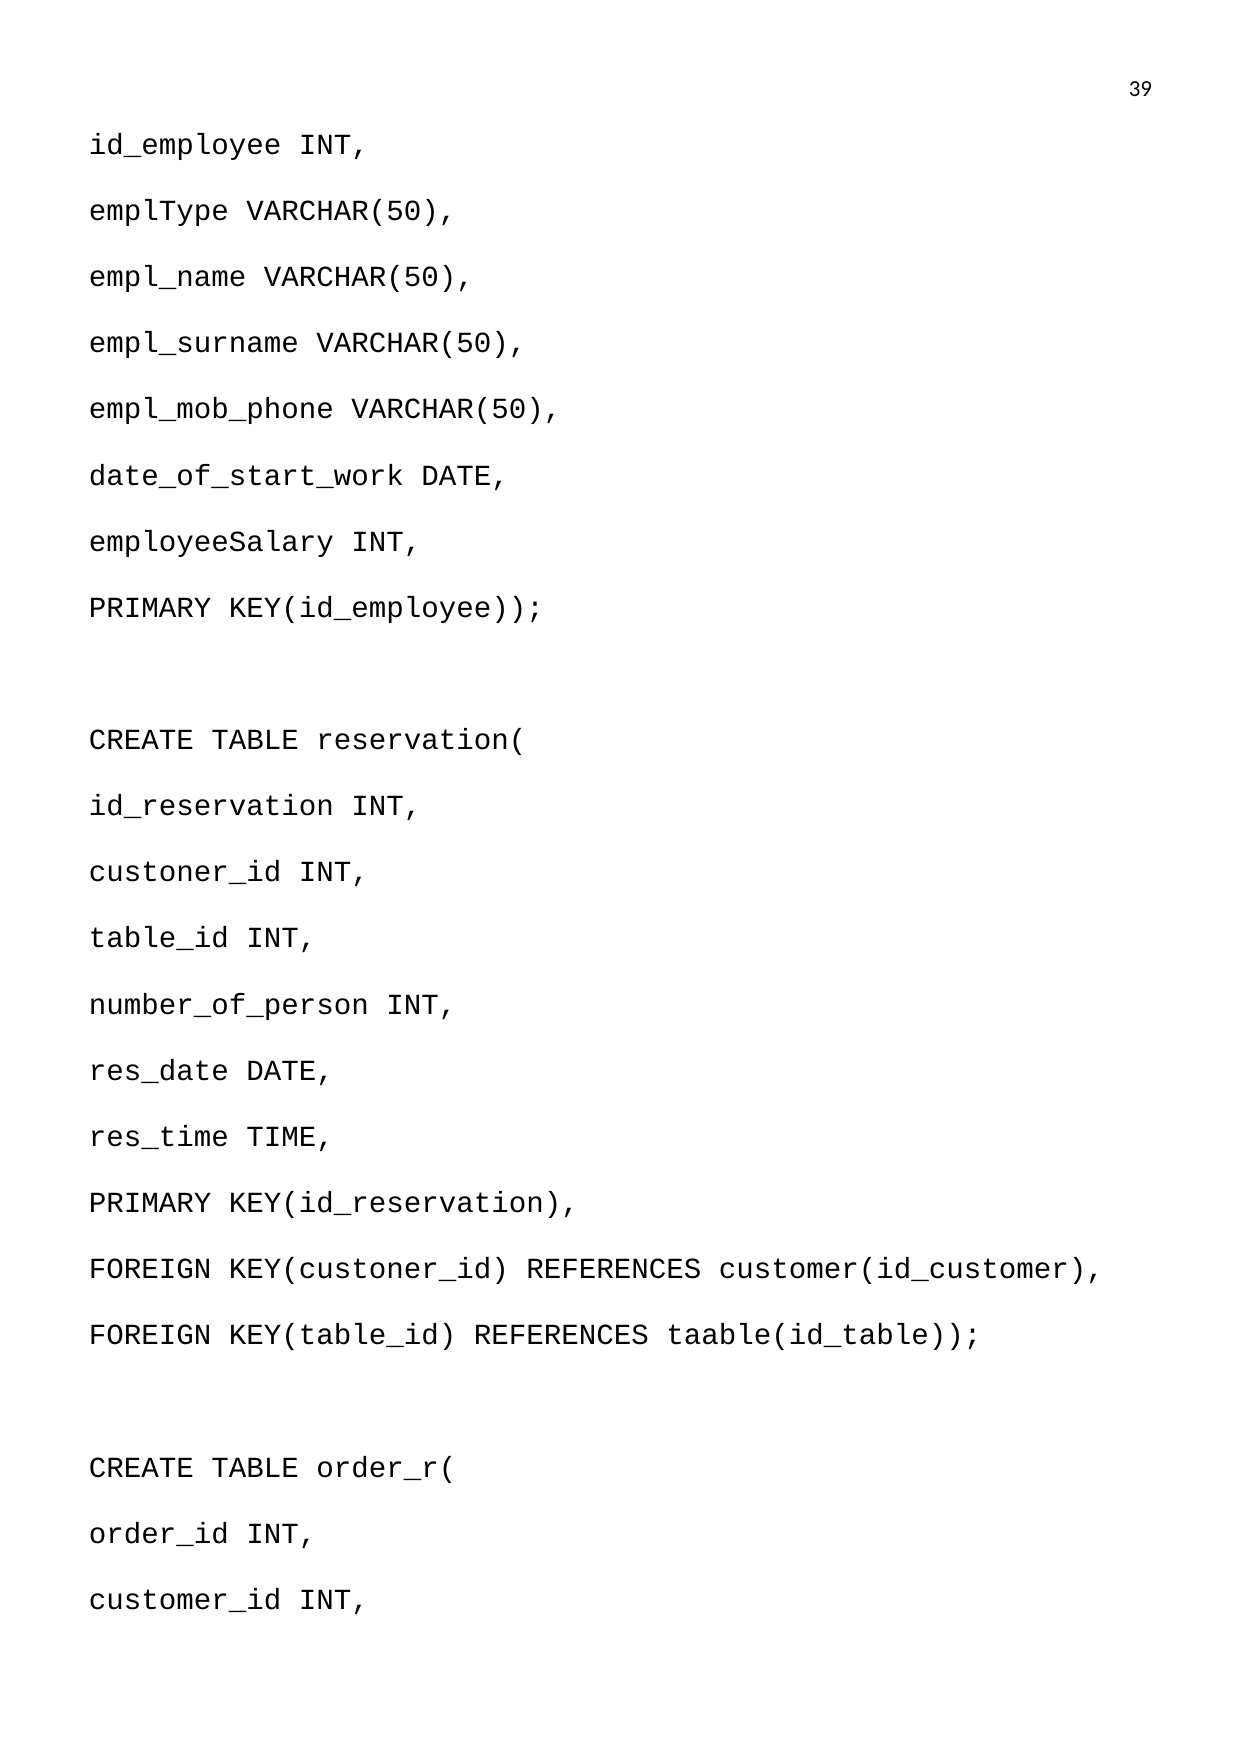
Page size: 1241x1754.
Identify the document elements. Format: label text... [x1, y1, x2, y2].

text id_employee INT, [89, 130, 1152, 163]
text FOREIGN KEY(table_id) REFERENCES taable(id_table)); [89, 1321, 1152, 1353]
text custoner_id INT, [89, 857, 1152, 891]
text CREATE TABLE reservation( [89, 725, 1152, 758]
text FOREIGN KEY(custoner_id) REFERENCES customer(id_customer), [89, 1254, 1152, 1287]
text customer_id INT, [89, 1585, 1152, 1618]
text PRIMARY KEY(id_employee)); [89, 593, 1152, 626]
text table_id INT, [89, 924, 1152, 957]
text emplType VARCHAR(50), [89, 196, 1152, 229]
text empl_surname VARCHAR(50), [89, 328, 1152, 361]
text CREATE TABLE order_r( [89, 1453, 1152, 1486]
text empl_mob_phone VARCHAR(50), [89, 394, 1152, 427]
text res_time TIME, [89, 1122, 1152, 1155]
text id_reservation INT, [89, 791, 1152, 824]
text number_of_person INT, [89, 990, 1152, 1023]
text employeeSalary INT, [89, 527, 1152, 560]
text PRIMARY KEY(id_reservation), [89, 1188, 1152, 1221]
text order_id INT, [89, 1519, 1152, 1552]
text res_date DATE, [89, 1056, 1152, 1089]
text empl_name VARCHAR(50), [89, 262, 1152, 295]
text date_of_start_work DATE, [89, 461, 1152, 494]
